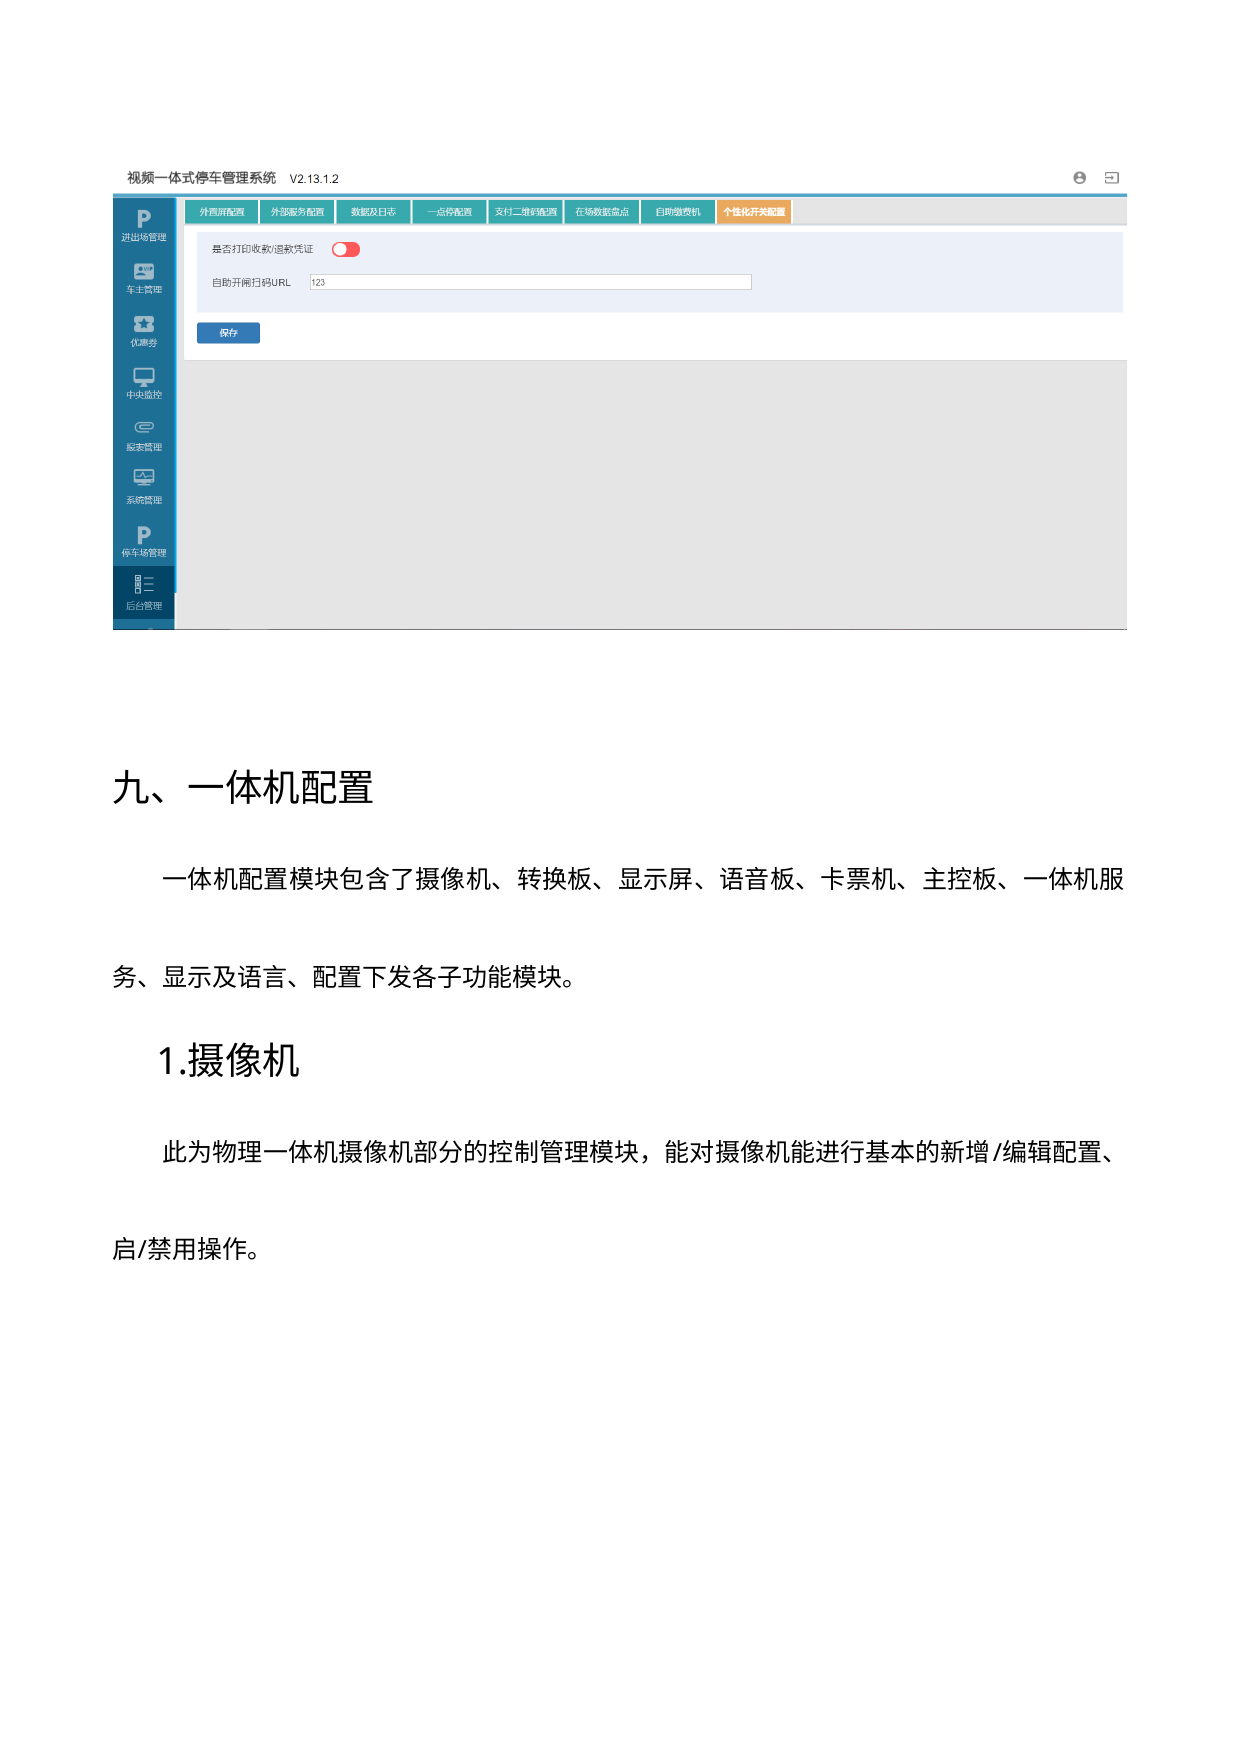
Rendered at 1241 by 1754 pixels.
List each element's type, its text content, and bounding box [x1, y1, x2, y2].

list 一体机配置 [112, 753, 1128, 818]
picture [136, 578, 140, 588]
list 一体机配置模块包含了摄像机、转换板、显示屏、语音板、卡票机、主控板、一体机服务、显示及语言、配置下发各子功能模块。 [112, 845, 1128, 1008]
list 此为物理一体机摄像机部分的控制管理模块，能对摄像机能进行基本的新增/编辑配置、启/禁用操作。 [112, 1118, 1128, 1280]
picture [113, 162, 1128, 630]
list 摄像机 [112, 1026, 1128, 1091]
